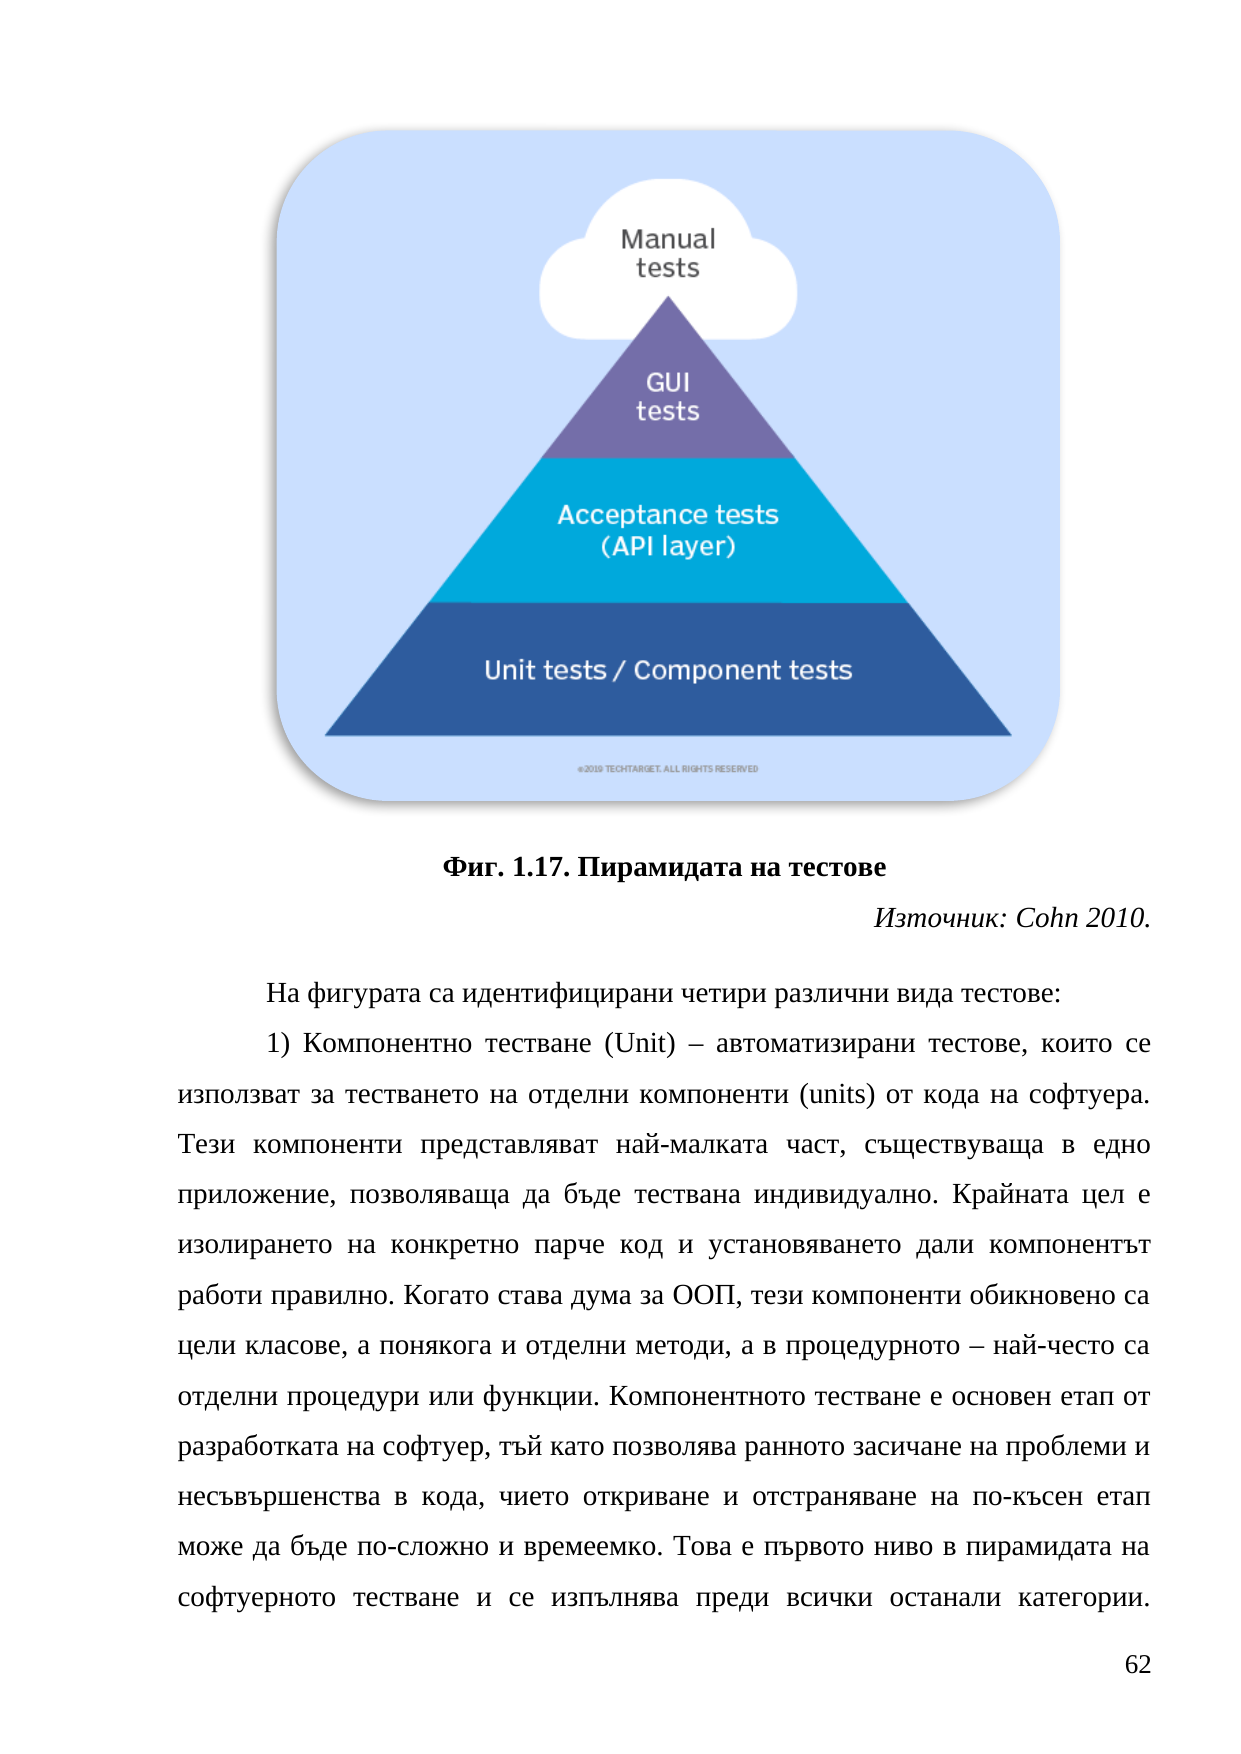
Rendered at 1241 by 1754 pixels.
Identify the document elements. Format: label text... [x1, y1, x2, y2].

title Фиг. 1.17. Пирамидата на тестове [177, 849, 1152, 883]
text На фигурата са идентифицирани четири различни вида тестове: [177, 975, 1152, 1009]
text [177, 1025, 1152, 1612]
title Източник: Cohn 2010. [177, 900, 1152, 933]
picture [276, 130, 1061, 801]
